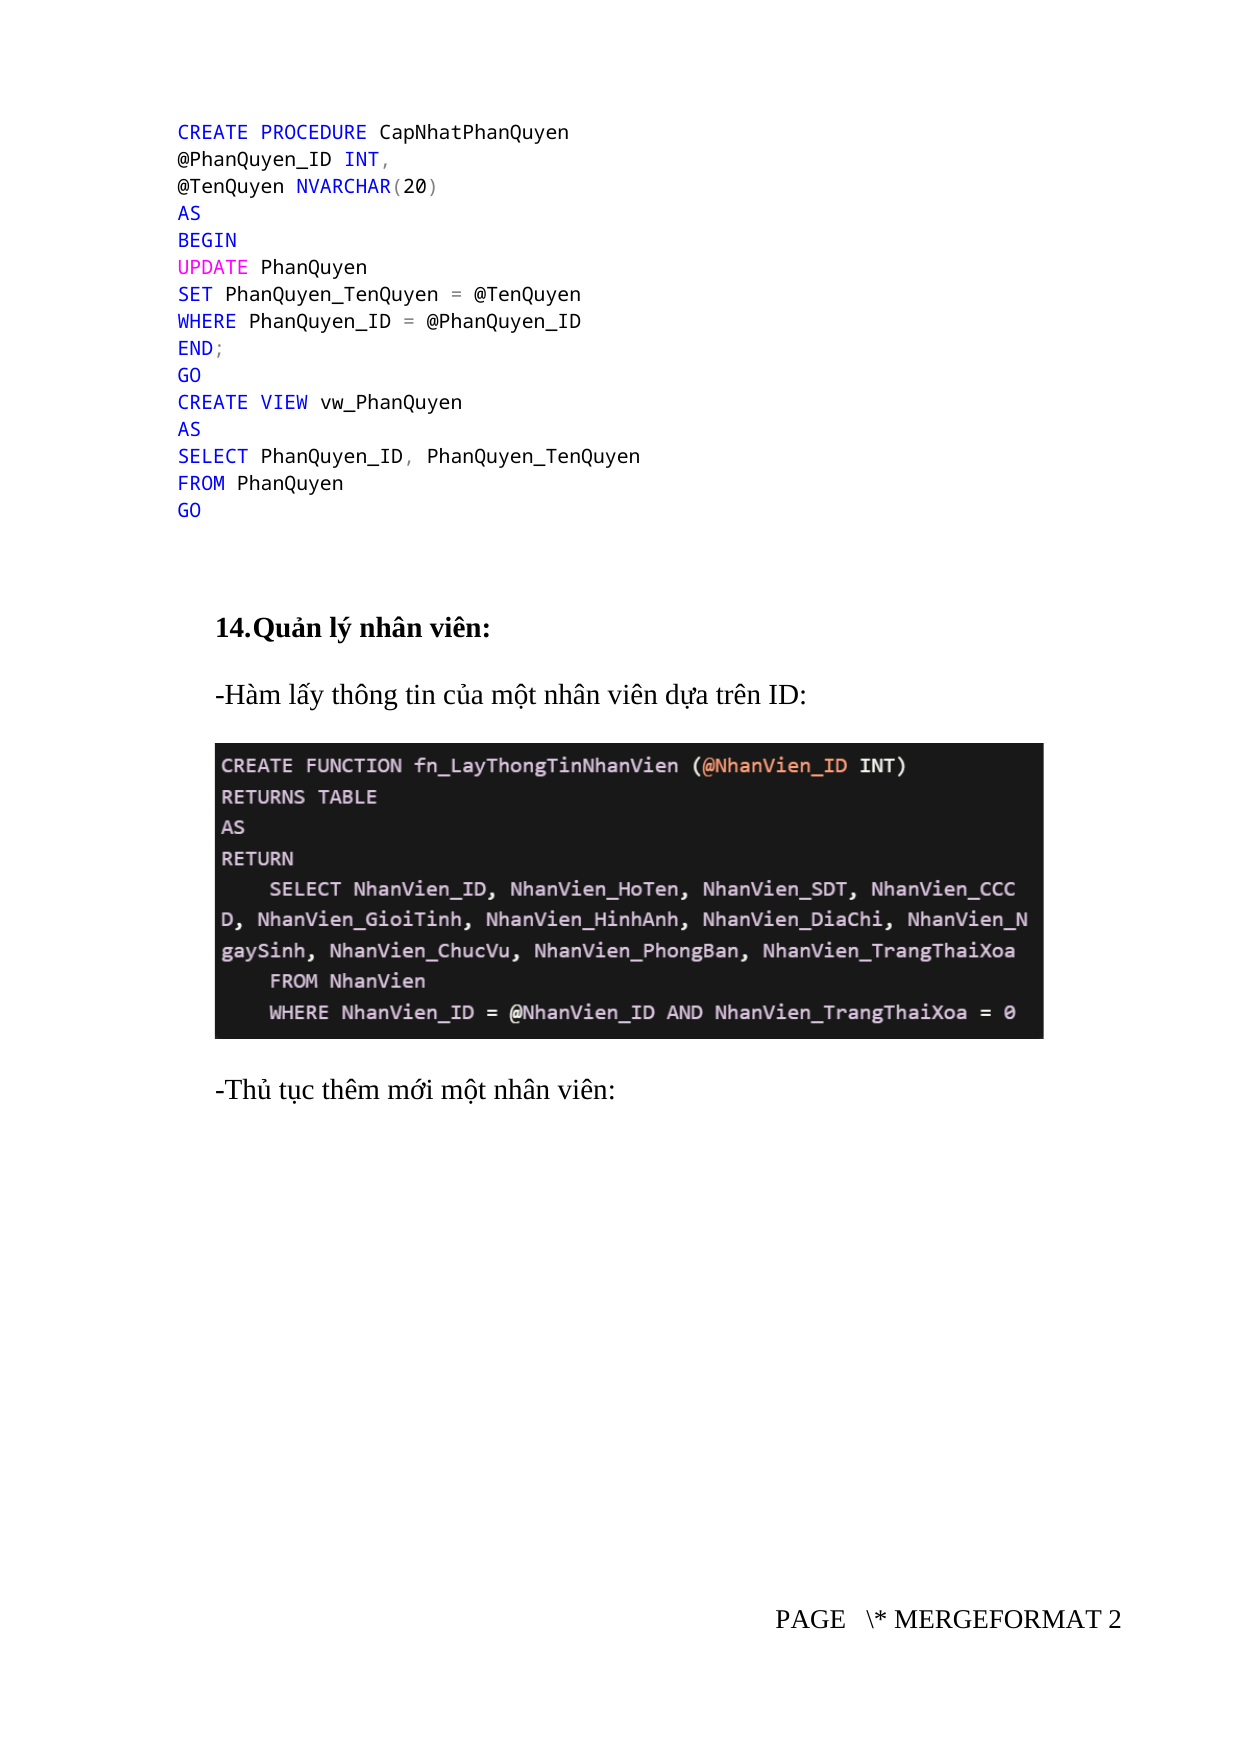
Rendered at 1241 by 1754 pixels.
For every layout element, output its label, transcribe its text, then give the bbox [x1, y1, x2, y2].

text GO [177, 496, 1122, 523]
text CREATE VIEW vw_PhanQuyen [177, 388, 1122, 415]
text UPDATE PhanQuyen [177, 253, 1122, 280]
text FROM PhanQuyen [177, 469, 1122, 496]
text END; [177, 334, 1122, 361]
picture [214, 743, 1044, 1039]
text -Thủ tục thêm mới một nhân viên: [215, 1072, 1122, 1106]
text -Hàm lấy thông tin của một nhân viên dựa trên ID: [215, 677, 1122, 711]
text SELECT PhanQuyen_ID, PhanQuyen_TenQuyen [177, 442, 1122, 469]
text @TenQuyen NVARCHAR(20) [177, 172, 1122, 199]
text GO [177, 361, 1122, 388]
list Quản lý nhân viên: [215, 610, 1122, 643]
text WHERE PhanQuyen_ID = @PhanQuyen_ID [177, 307, 1122, 334]
text BEGIN [177, 226, 1122, 253]
text AS [177, 415, 1122, 442]
text SET PhanQuyen_TenQuyen = @TenQuyen [177, 280, 1122, 307]
text @PhanQuyen_ID INT, [177, 145, 1122, 172]
text AS [177, 199, 1122, 226]
text CREATE PROCEDURE CapNhatPhanQuyen [177, 118, 1122, 145]
